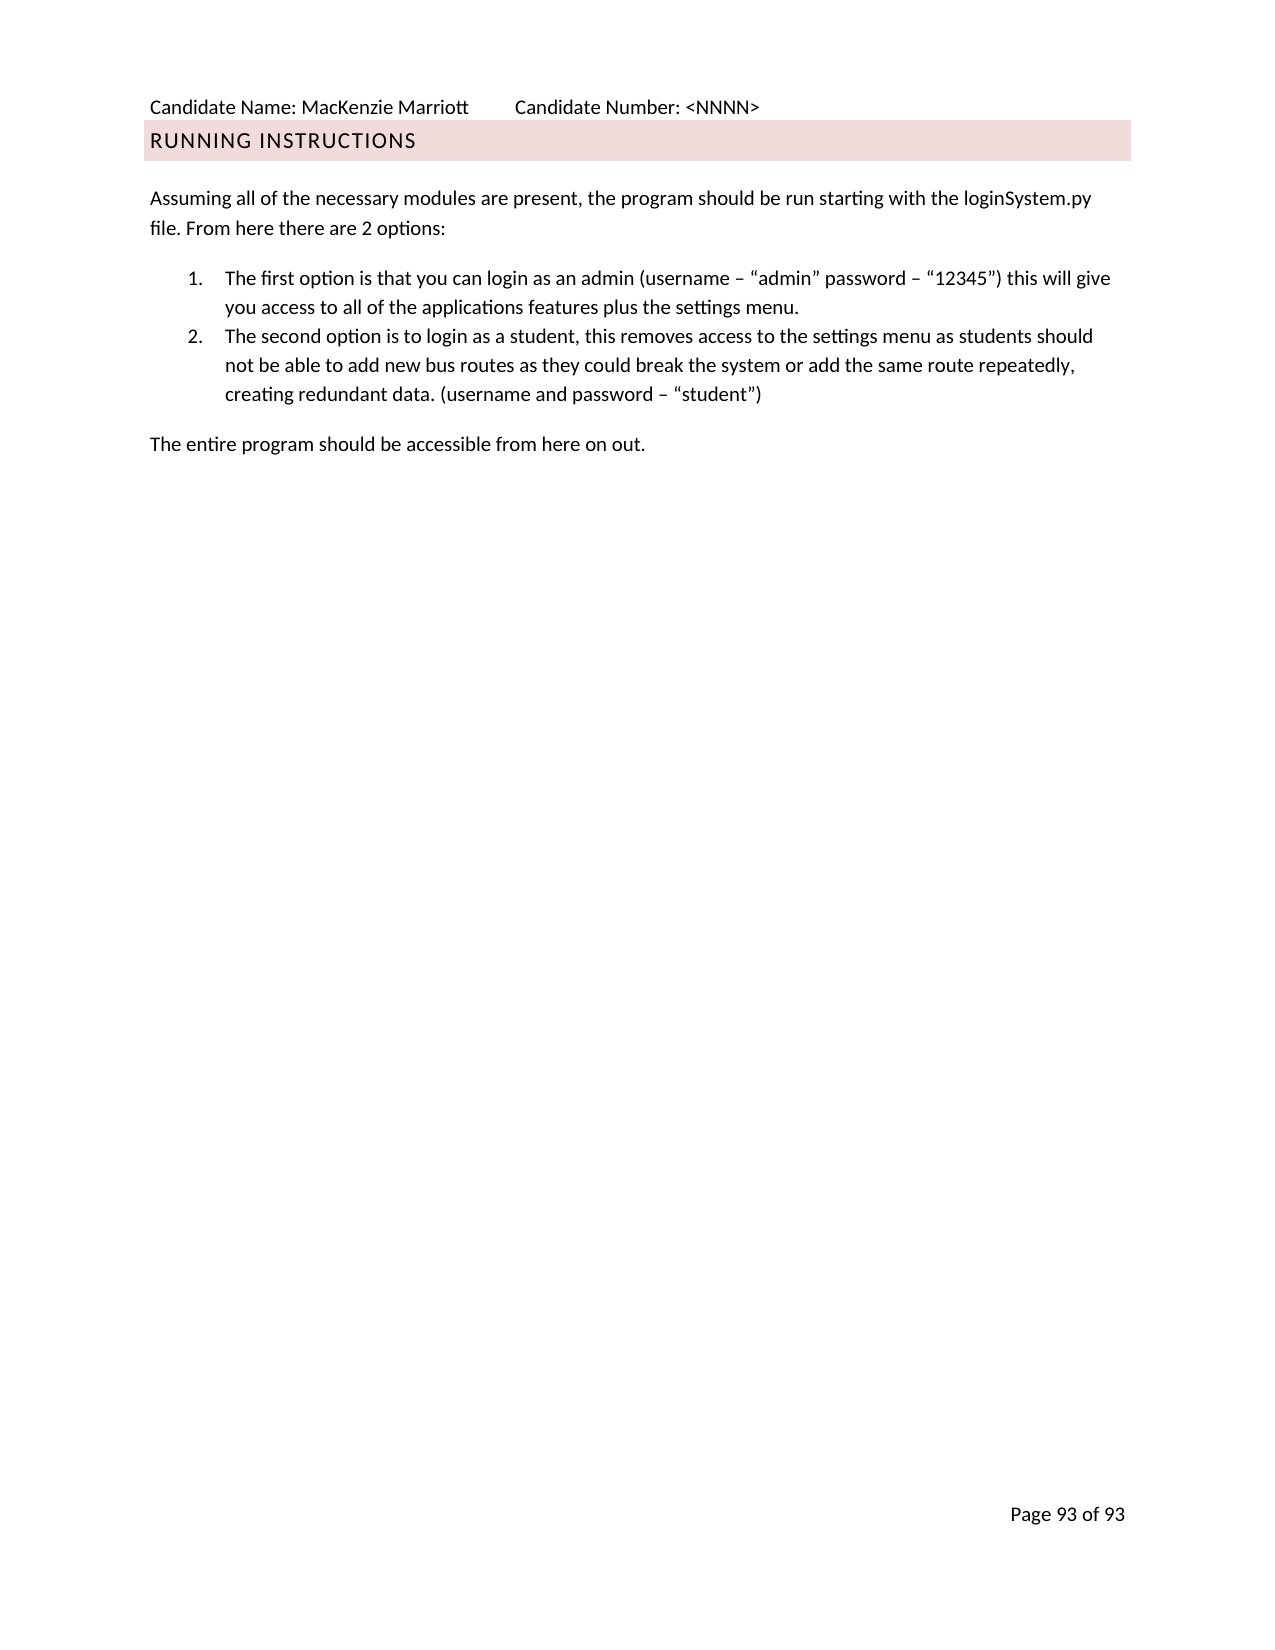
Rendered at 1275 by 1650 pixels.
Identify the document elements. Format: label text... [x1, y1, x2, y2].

list The second option is to login as a student, this removes access to the settings menu as students should not be able to add new bus routes as they could break the system or add the same route repeatedly, creating redundant data. (username and password – “student”) [187, 323, 1125, 407]
list The first option is that you can login as an admin (username – “admin” password – “12345”) this will give you access to all of the applications features plus the settings menu. [187, 265, 1125, 319]
text The entire program should be accessible from here on out. [150, 431, 1125, 457]
text Assuming all of the necessary modules are present, the program should be run starting with the loginSystem.py file. From here there are 2 options: [150, 186, 1125, 240]
subtitle Running instructions [150, 126, 1125, 154]
